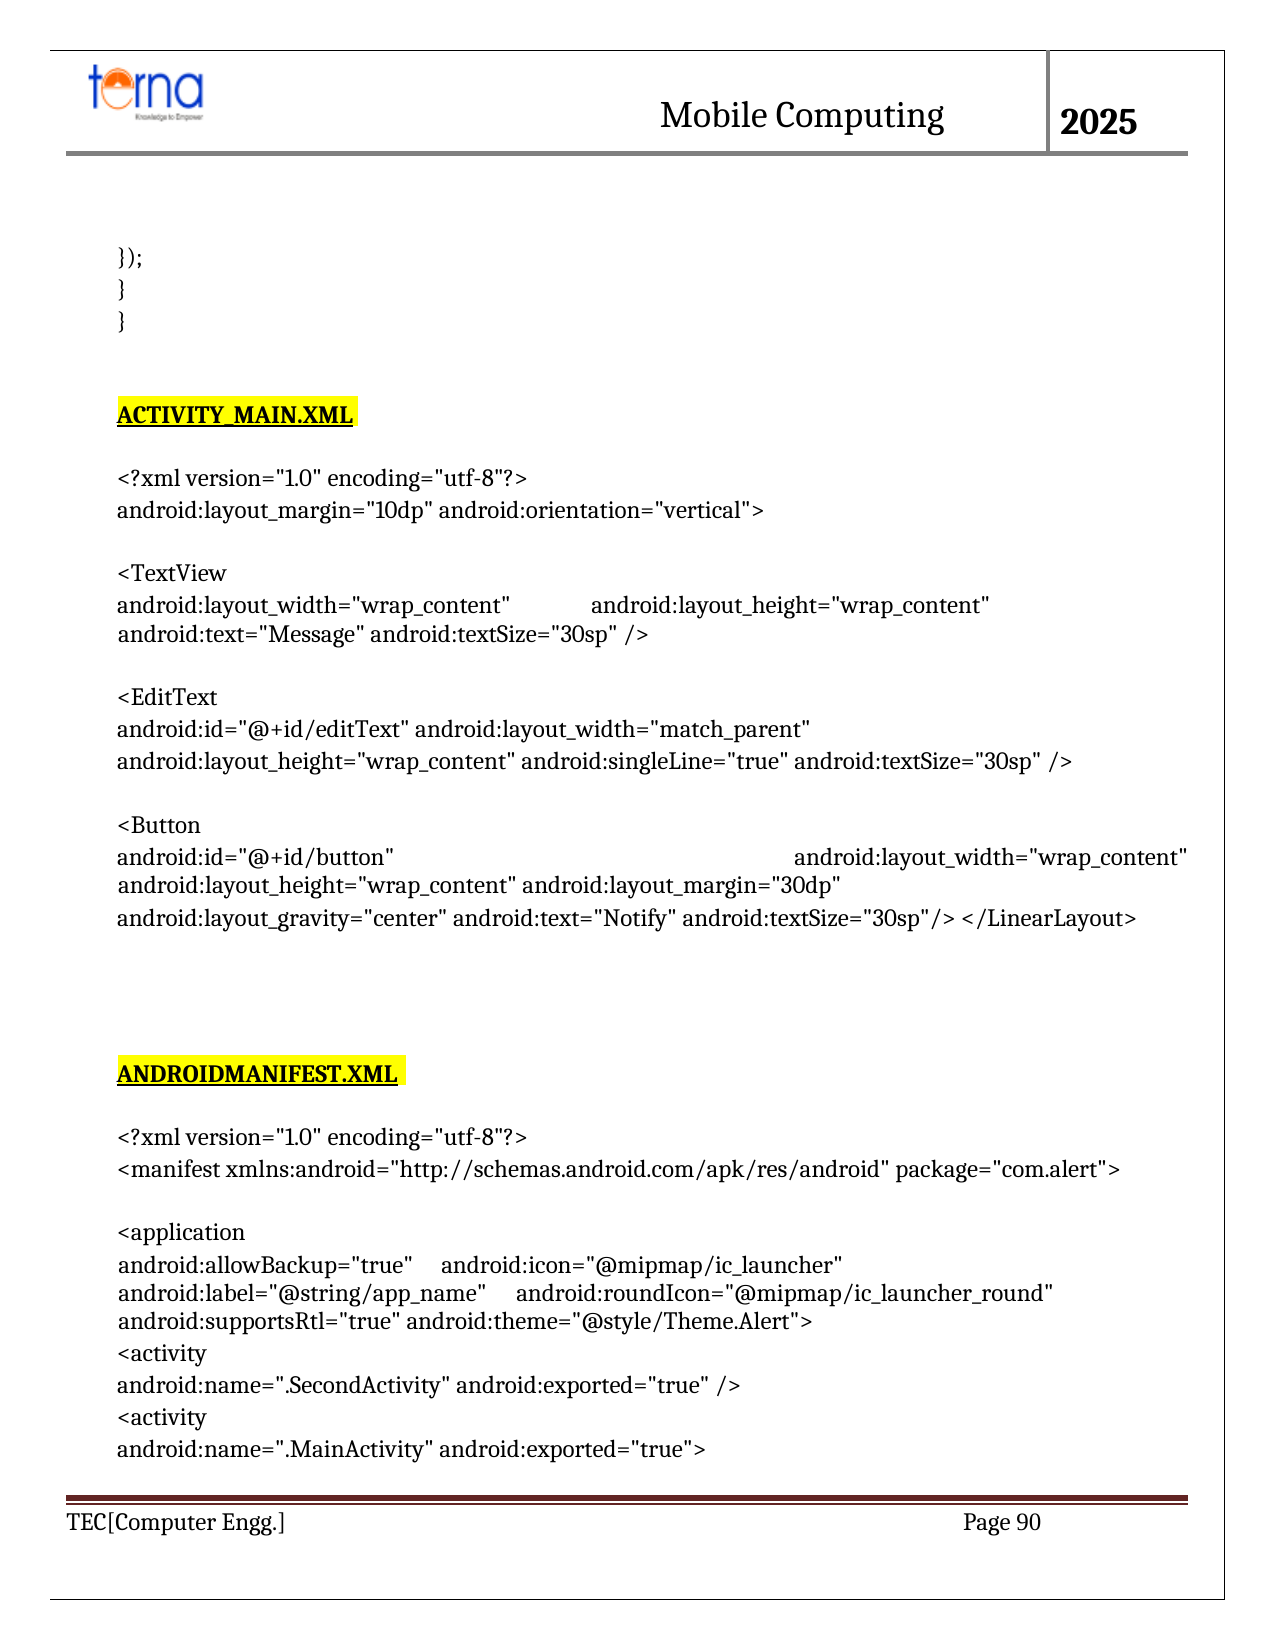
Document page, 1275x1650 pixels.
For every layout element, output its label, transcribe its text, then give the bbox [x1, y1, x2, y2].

text <activity [117, 1403, 1188, 1432]
text android:id="@+id/button" android:layout_width="wrap_content" android:layout_height="wrap_content" android:layout_margin="30dp" [117, 842, 1188, 900]
text } [117, 274, 1188, 303]
text <?xml version="1.0" encoding="utf-8"?> [117, 464, 1188, 493]
text android:layout_gravity="center" android:text="Notify" android:textSize="30sp"/> </LinearLayout> [117, 903, 1188, 932]
text android:id="@+id/editText" android:layout_width="match_parent" [117, 715, 1188, 744]
text android:name=".SecondActivity" android:exported="true" /> [117, 1371, 1188, 1399]
text <application [117, 1218, 1188, 1247]
text android:layout_margin="10dp" android:orientation="vertical"> [117, 496, 1188, 525]
text ACTIVITY_MAIN.XML [116, 401, 1189, 429]
text <manifest xmlns:android="http://schemas.android.com/apk/res/android" package="com.alert"> [117, 1155, 1188, 1184]
text android:layout_height="wrap_content" android:singleLine="true" android:textSize="30sp" /> [117, 747, 1188, 776]
text <?xml version="1.0" encoding="utf-8"?> [117, 1123, 1188, 1152]
text ANDROIDMANIFEST.XML [116, 1060, 1189, 1088]
text android:layout_width="wrap_content" android:layout_height="wrap_content" android:text="Message" android:textSize="30sp" /> [117, 591, 1188, 649]
text } [117, 307, 1188, 335]
picture [78, 57, 208, 128]
text <activity [117, 1339, 1188, 1368]
text }); [117, 243, 1188, 271]
text <TextView [117, 559, 1188, 588]
text android:allowBackup="true" android:icon="@mipmap/ic_launcher" android:label="@string/app_name" android:roundIcon="@mipmap/ic_launcher_round" android:supportsRtl="true" android:theme="@style/Theme.Alert"> [118, 1250, 1189, 1336]
text android:name=".MainActivity" android:exported="true"> [117, 1435, 1188, 1463]
text <Button [117, 811, 1188, 839]
text <EditText [117, 683, 1188, 712]
